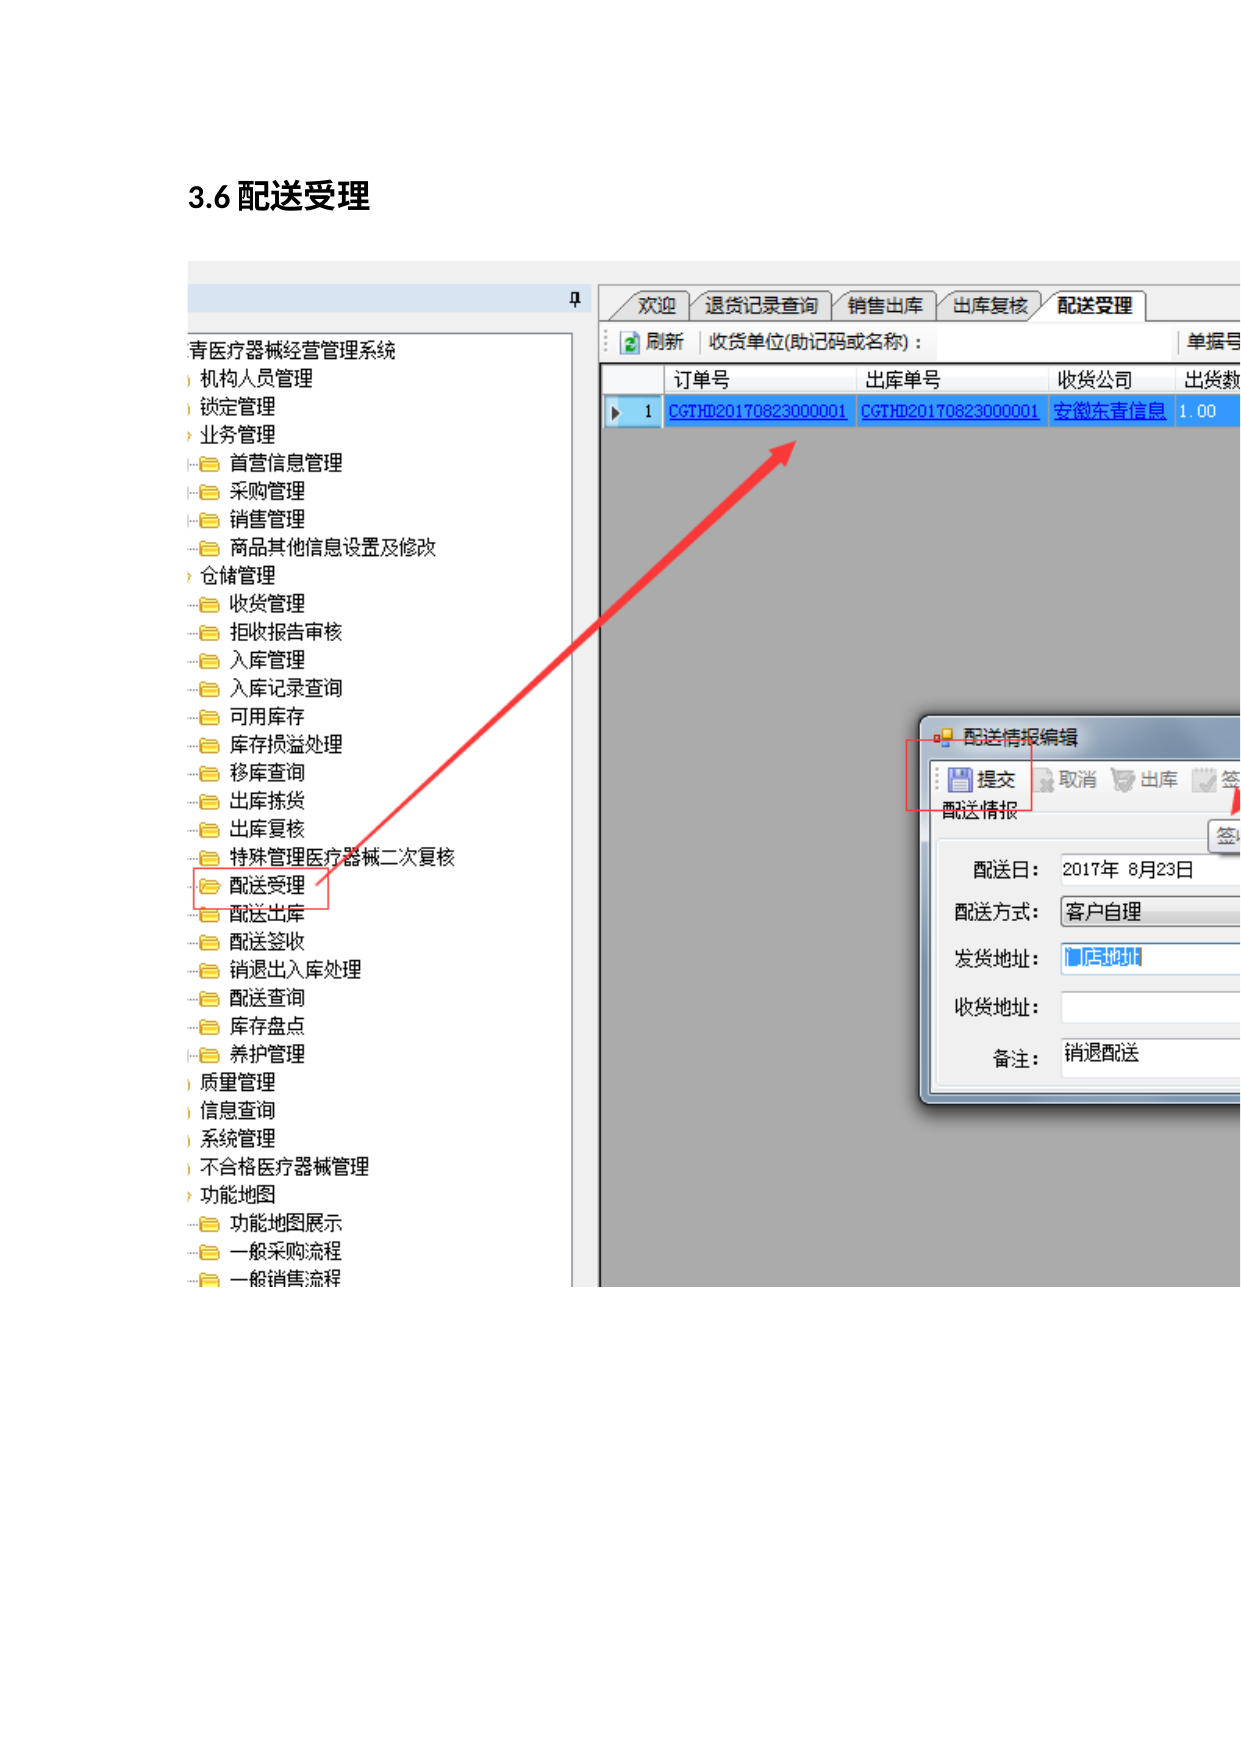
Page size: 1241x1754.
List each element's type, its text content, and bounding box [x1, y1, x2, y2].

picture [187, 261, 1241, 1287]
subtitle 3.6配送受理 [187, 162, 1053, 227]
